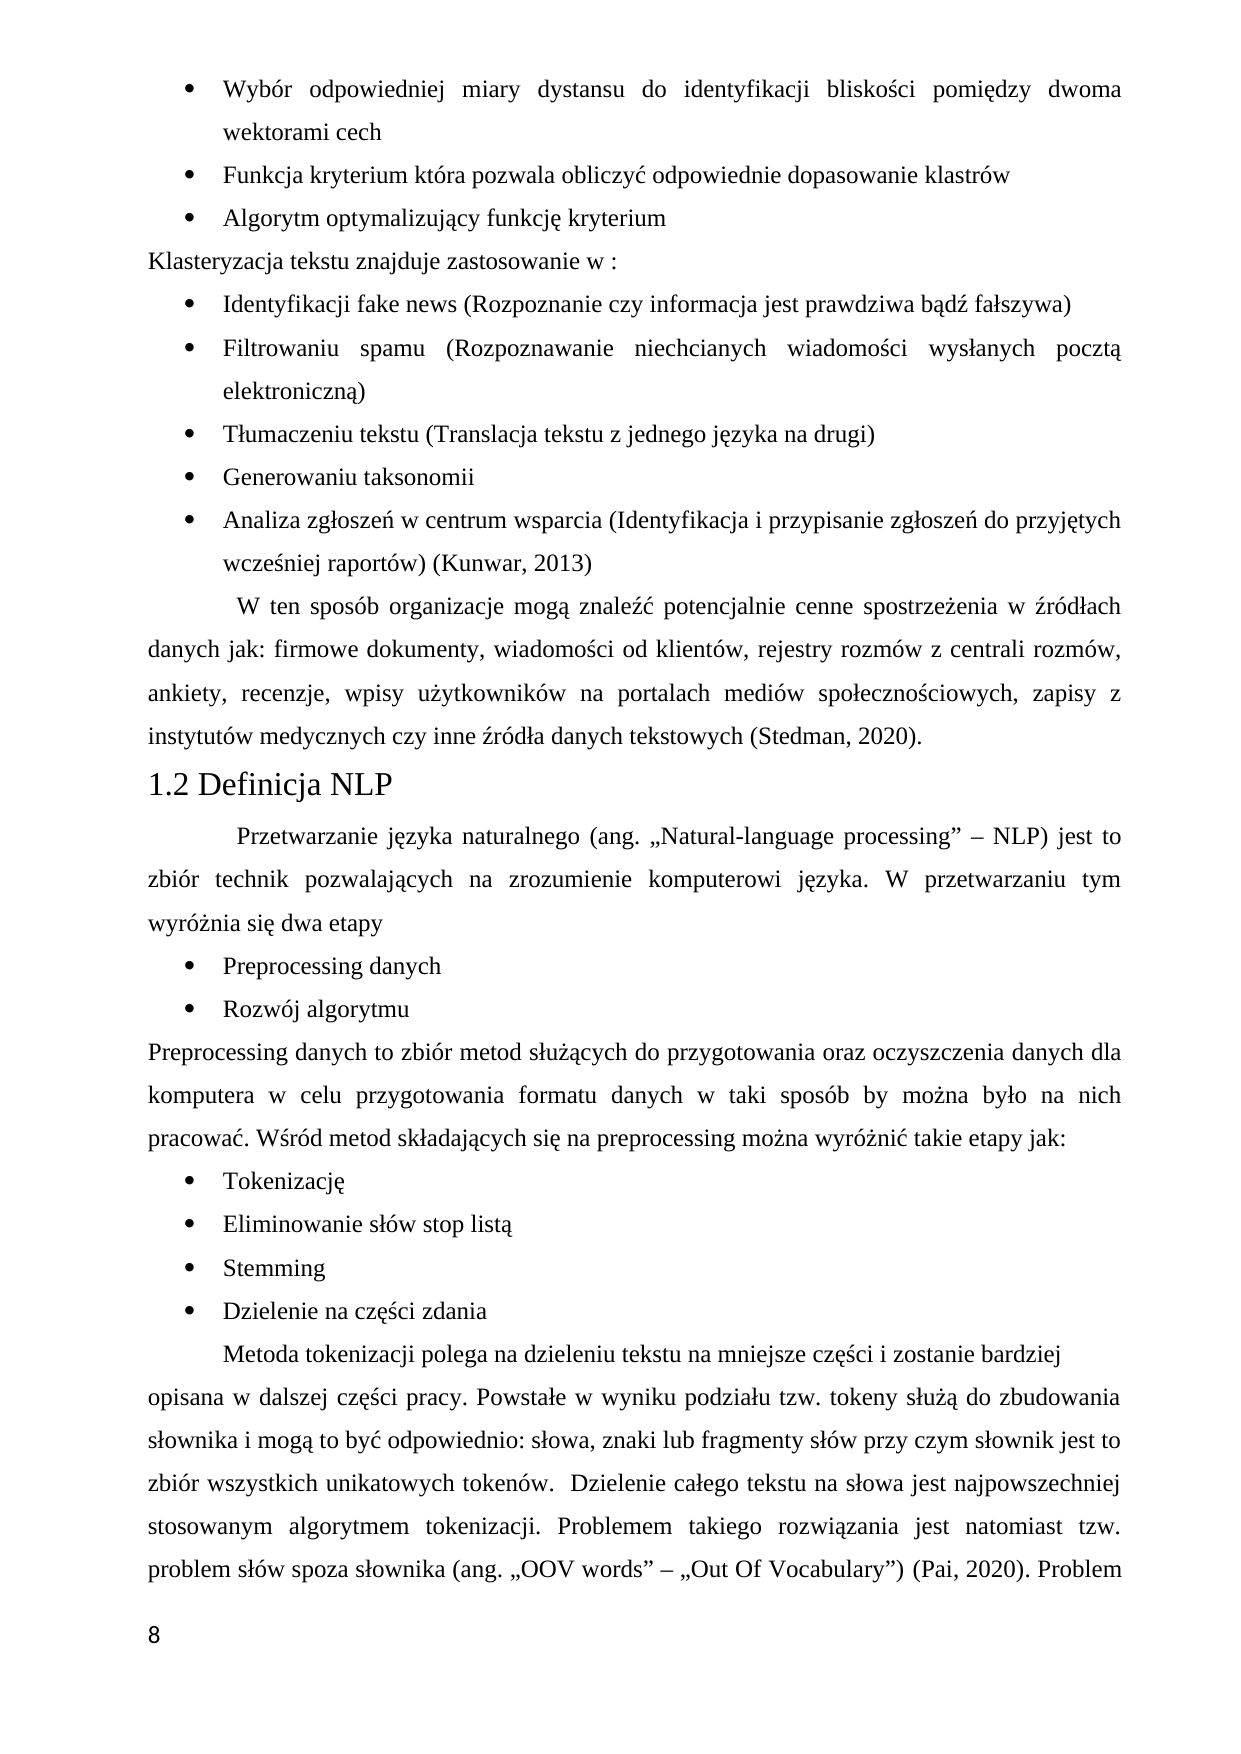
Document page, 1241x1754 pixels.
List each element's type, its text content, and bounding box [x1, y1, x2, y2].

list Preprocessing danych [185, 951, 1122, 979]
list Filtrowaniu spamu (Rozpoznawanie niechcianych wiadomości wysłanych pocztą elektroniczną) [185, 333, 1122, 404]
list Wybór odpowiedniej miary dystansu do identyfikacji bliskości pomiędzy dwoma wektorami cech [185, 74, 1122, 146]
list Funkcja kryterium która pozwala obliczyć odpowiednie dopasowanie klastrów [185, 160, 1122, 189]
list Eliminowanie słów stop listą [185, 1209, 1122, 1238]
list Tłumaczeniu tekstu (Translacja tekstu z jednego języka na drugi) [185, 419, 1122, 448]
list Identyfikacji fake news (Rozpoznanie czy informacja jest prawdziwa bądź fałszywa) [185, 289, 1122, 318]
list Stemming [185, 1253, 1122, 1281]
text Metoda tokenizacji polega na dzieleniu tekstu na mniejsze części i zostanie bardziej [223, 1339, 1122, 1368]
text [148, 1382, 1122, 1583]
list Analiza zgłoszeń w centrum wsparcia (Identyfikacja i przypisanie zgłoszeń do przyjętych wcześniej raportów) [185, 505, 1122, 577]
text 1.2 Definicja NLP [148, 764, 1122, 802]
list Dzielenie na części zdania [185, 1296, 1122, 1324]
list Generowaniu taksonomii [185, 462, 1122, 491]
list Rozwój algorytmu [185, 994, 1122, 1023]
text Przetwarzanie języka naturalnego (ang. „Natural-language processing” – NLP) jest to zbiór technik pozwalających na zrozumienie komputerowi języka. W przetwarzaniu tym wyróżnia się dwa etapy [148, 821, 1122, 936]
text W ten sposób organizacje mogą znaleźć potencjalnie cenne spostrzeżenia w źródłach danych jak: firmowe dokumenty, wiadomości od klientów, rejestry rozmów z centrali rozmów, ankiety, recenzje, wpisy użytkowników na portalach mediów społecznościowych, zapisy z instytutów medycznych czy inne źródła danych tekstowych. [148, 591, 1122, 749]
list Tokenizację [185, 1166, 1122, 1195]
text Klasteryzacja tekstu znajduje zastosowanie w : [148, 246, 1122, 275]
list Algorytm optymalizujący funkcję kryterium [185, 203, 1122, 232]
text Preprocessing danych to zbiór metod służących do przygotowania oraz oczyszczenia danych dla komputera w celu przygotowania formatu danych w taki sposób by można było na nich pracować. Wśród metod składających się na preprocessing można wyróżnić takie etapy jak: [148, 1037, 1122, 1152]
